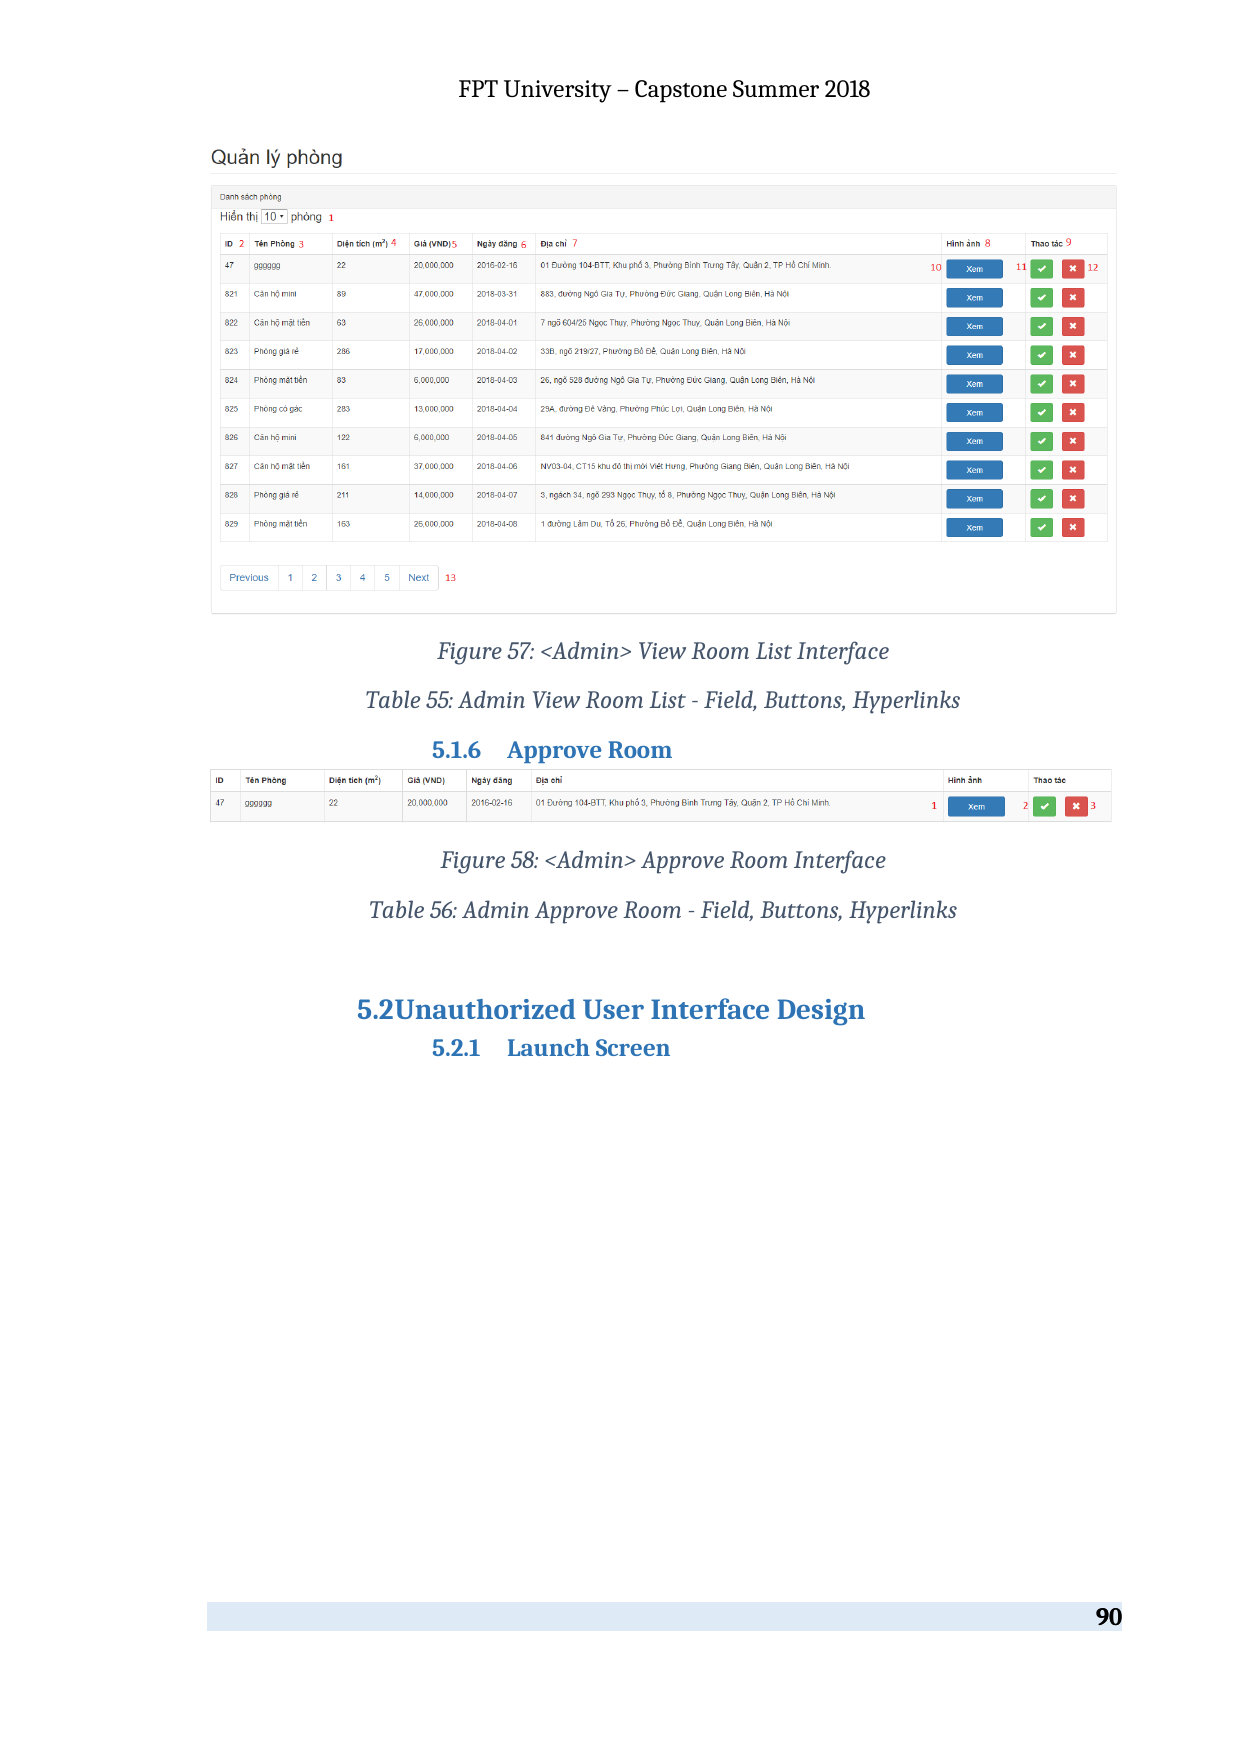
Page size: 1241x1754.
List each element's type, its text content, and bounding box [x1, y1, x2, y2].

subtitle Launch Screen [432, 1033, 1122, 1062]
subtitle Unauthorized User Interface Design [357, 993, 1122, 1027]
text Figure 58: <Admin> Approve Room Interface [207, 846, 1122, 875]
subtitle Approve Room [432, 736, 1122, 764]
text Table 55: Admin View Room List - Field, Buttons, Hyperlinks [207, 686, 1122, 715]
picture [206, 766, 1123, 828]
text Figure 57: <Admin> View Room List Interface [207, 637, 1122, 665]
picture [206, 147, 1123, 618]
text Table 56: Admin Approve Room - Field, Buttons, Hyperlinks [207, 896, 1122, 925]
